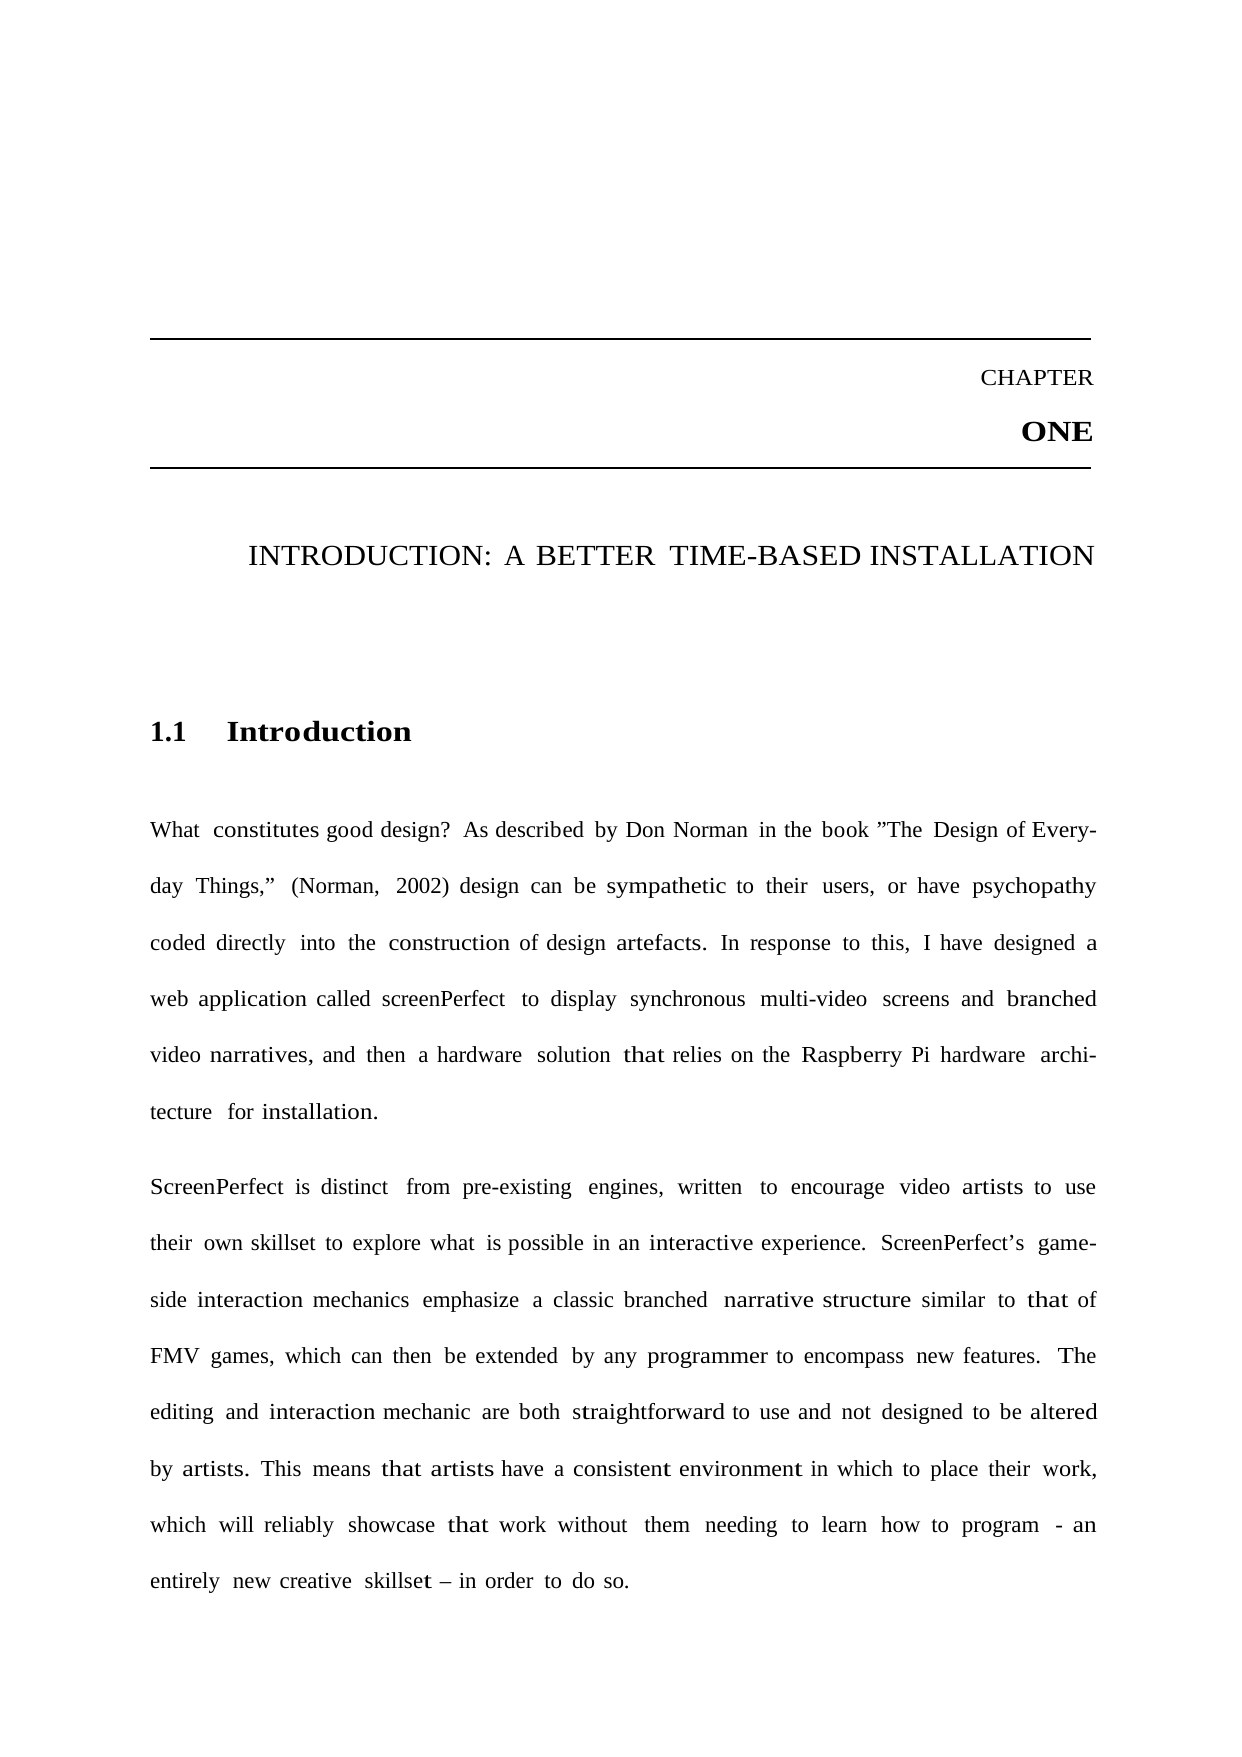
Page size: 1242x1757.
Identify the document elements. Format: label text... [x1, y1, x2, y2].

text 1.1 Introduction [150, 714, 418, 747]
text CHAPTER [139, 364, 1094, 391]
text ONE [139, 414, 1094, 447]
text What constitutes good design? As described by Don Norman in the book ”The Design of Every- day Things,” (Norman, 2002) design can be sympathetic to their users, or have psychopathy coded directly into the construction of design artefacts. In response to this, I have designed a web application called screenPerfect to display synchronous multi-video screens and branched video narratives, and then a hardware solution that relies on the Raspberry Pi hardware archi- tecture for installation. [150, 816, 1098, 1124]
text INTRODUCTION: A BETTER TIME-BASED INSTALLATION [248, 538, 1106, 572]
text ScreenPerfect is distinct from pre-existing engines, written to encourage video artists to use their own skillset to explore what is possible in an interactive experience. ScreenPerfect’s game- side interaction mechanics emphasize a classic branched narrative structure similar to that of FMV games, which can then be extended by any programmer to encompass new features. The editing and interaction mechanic are both straightforward to use and not designed to be altered by artists. This means that artists have a consistent environment in which to place their work, which will reliably showcase that work without them needing to learn how to program - an entirely new creative skillset – in order to do so. [150, 1173, 1098, 1594]
